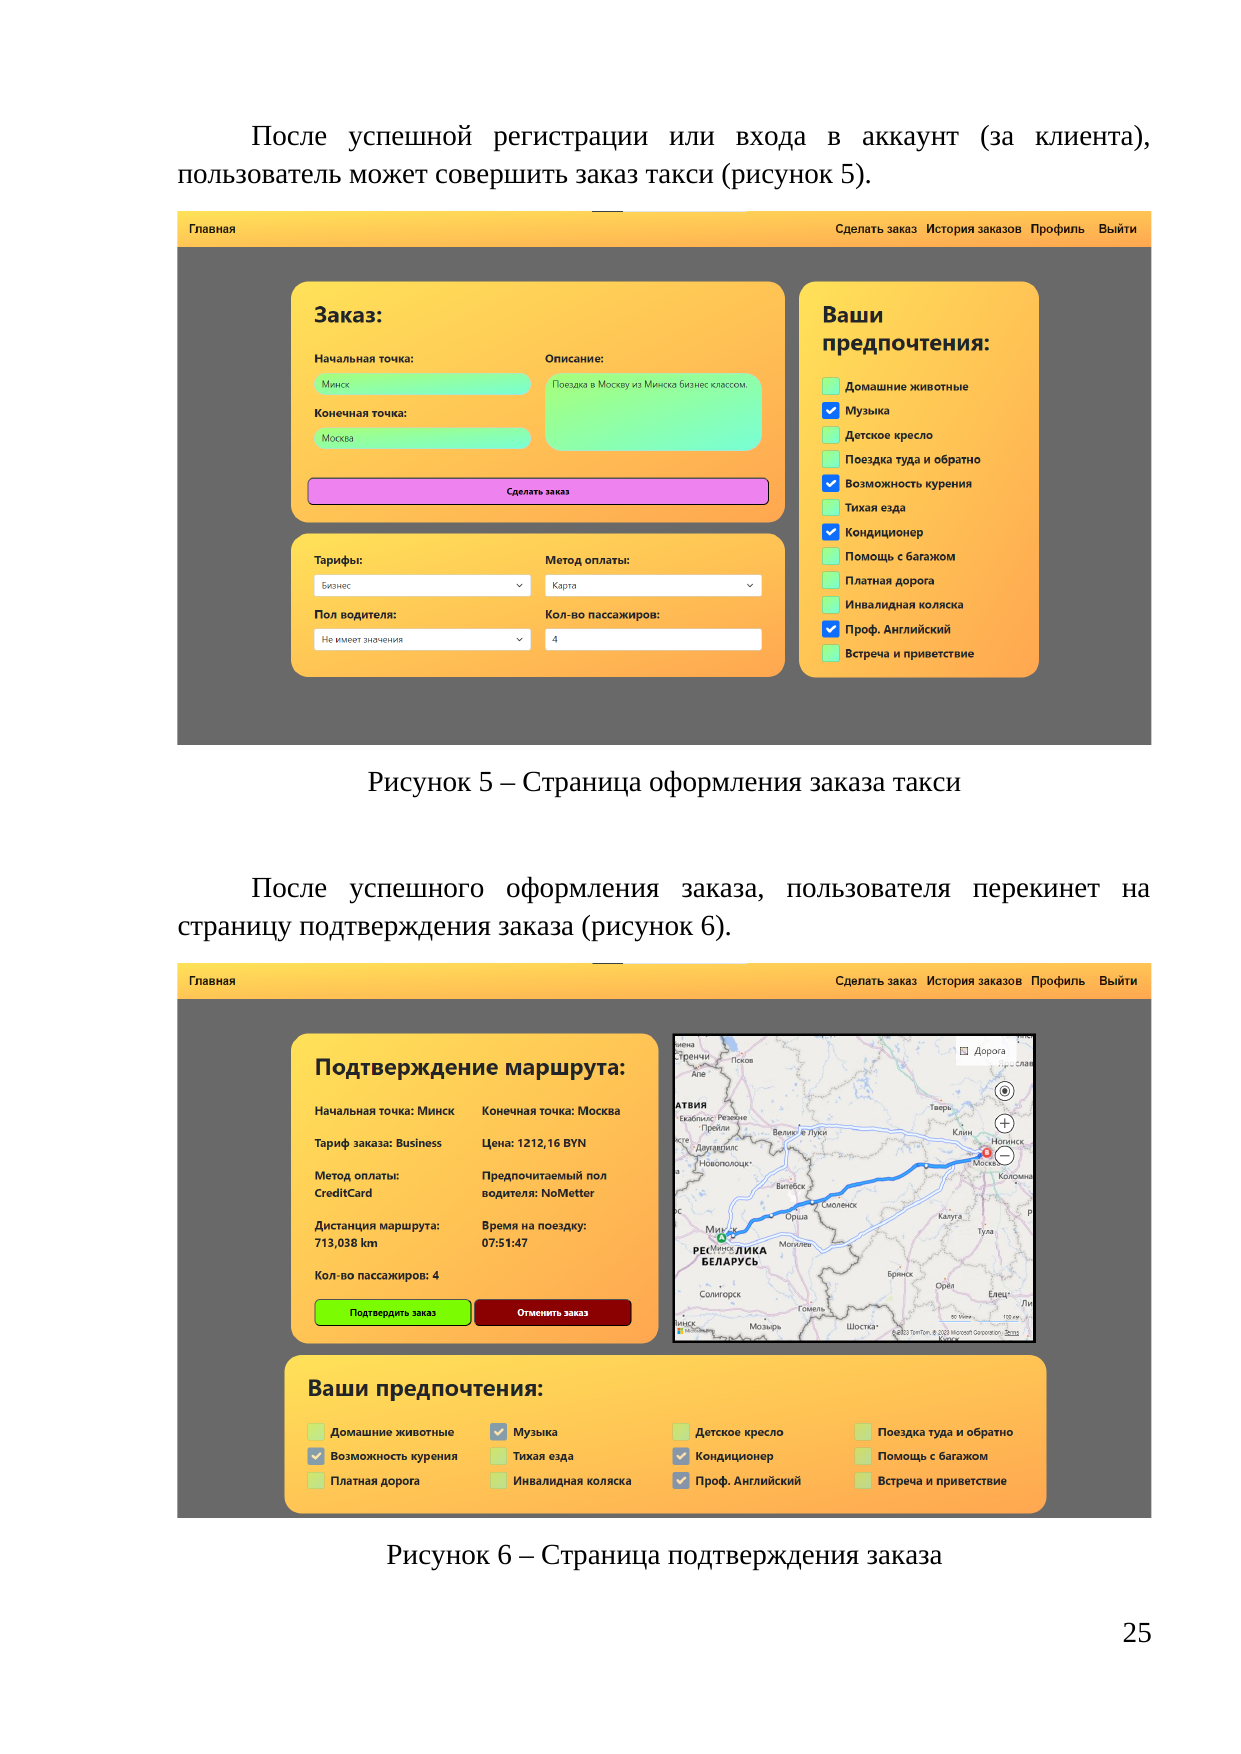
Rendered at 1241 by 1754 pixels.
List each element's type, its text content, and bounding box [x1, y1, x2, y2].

picture [177, 211, 1152, 745]
picture [177, 963, 1152, 1518]
text Рисунок 5 – Страница оформления заказа такси [177, 764, 1152, 798]
text Рисунок 6 – Страница подтверждения заказа [177, 1537, 1152, 1570]
text После успешного оформления заказа, пользователя перекинет на страницу подтверждения заказа (рисунок 6). [177, 870, 1152, 942]
text После успешной регистрации или входа в аккаунт (за клиента), пользователь может совершить заказ такси (рисунок 5). [177, 118, 1152, 190]
